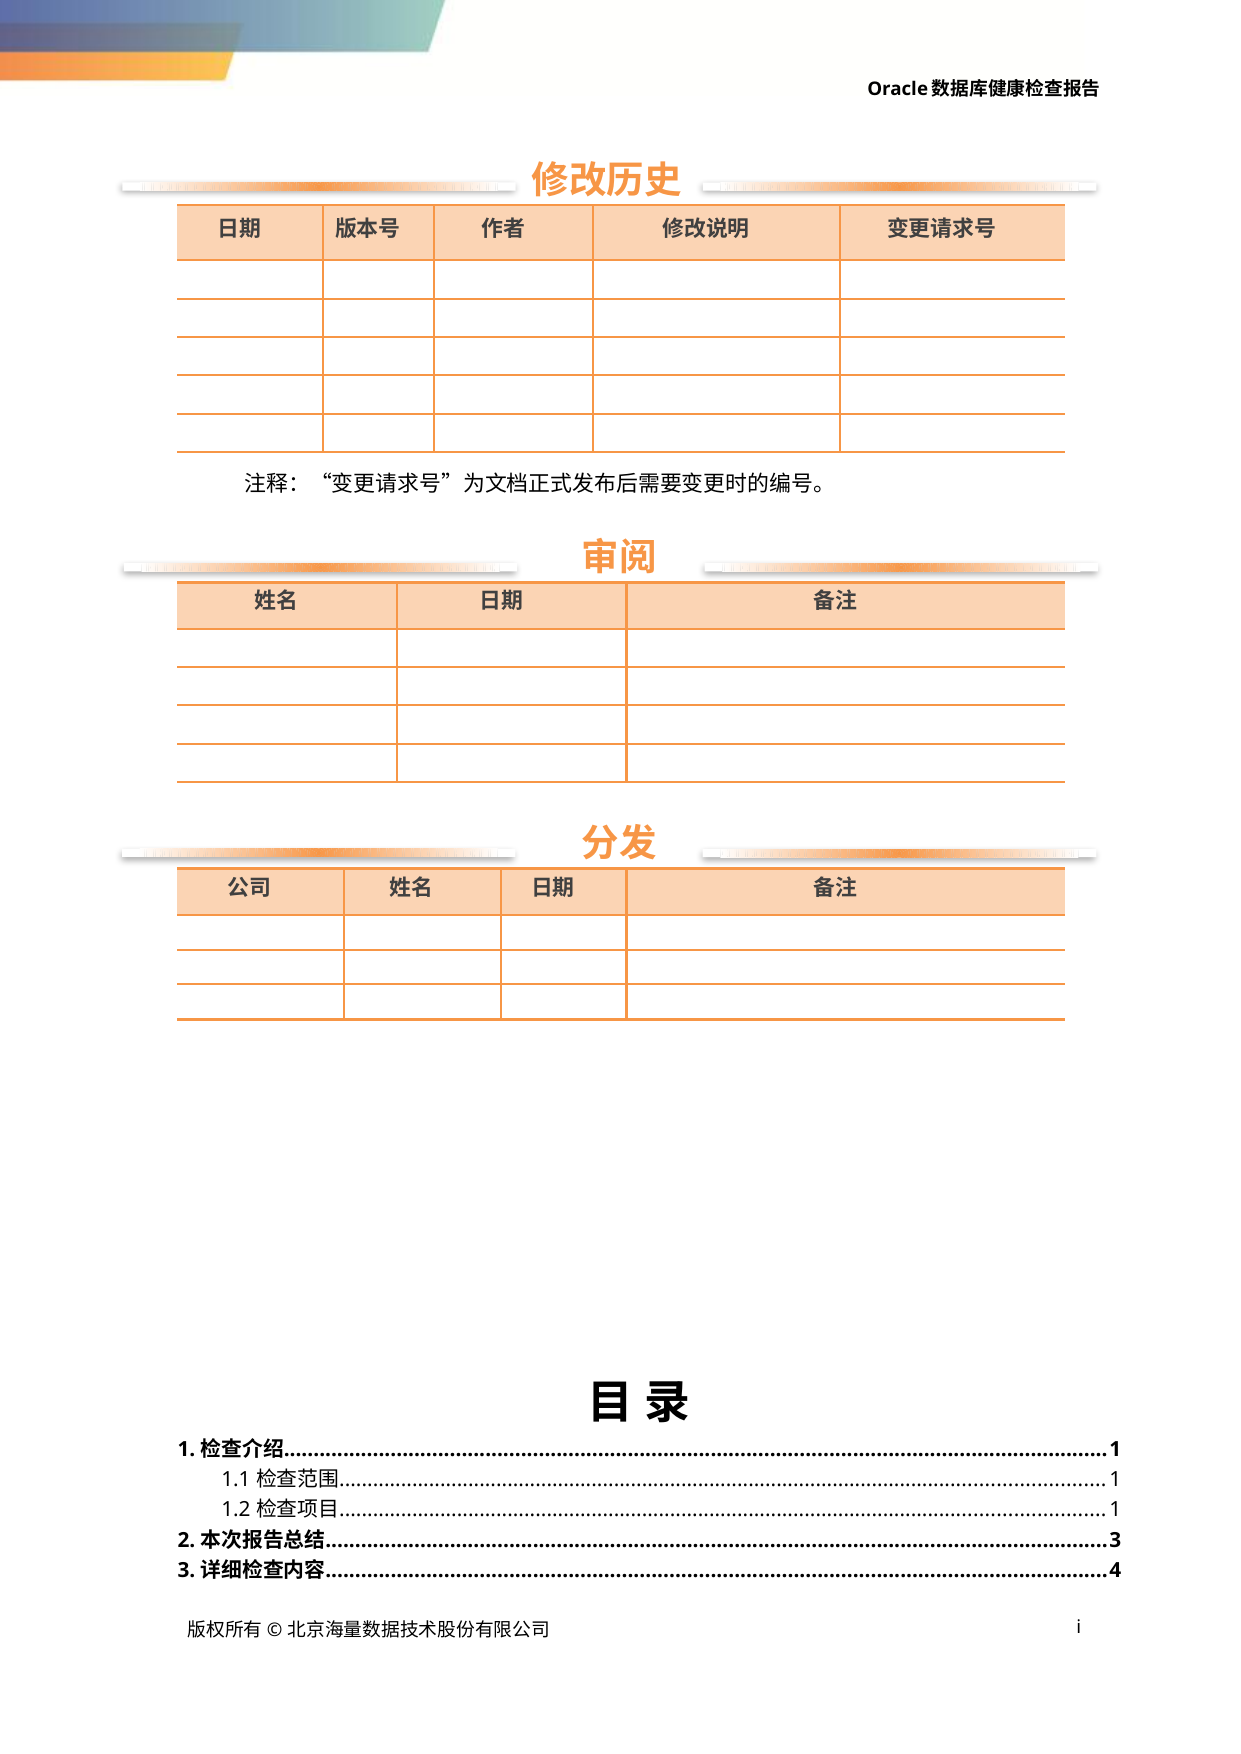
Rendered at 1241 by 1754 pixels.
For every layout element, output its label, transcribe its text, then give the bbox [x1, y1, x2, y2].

table_cell [345, 916, 500, 949]
table_cell [435, 376, 592, 413]
text 分发 [244, 813, 1100, 867]
table_cell [398, 630, 625, 666]
table_cell [594, 261, 839, 298]
table_cell [594, 300, 839, 336]
table_cell [435, 300, 592, 336]
table_cell [594, 415, 839, 451]
text 目 录 [177, 1366, 1100, 1432]
table_header 备注 [628, 584, 1065, 628]
table_cell [628, 668, 1065, 704]
table_cell [324, 376, 433, 413]
table_cell [398, 745, 625, 781]
table_cell [502, 951, 625, 983]
table_cell [324, 415, 433, 451]
table_cell [177, 630, 396, 666]
text 修改历史 [244, 150, 1100, 204]
table_cell [502, 985, 625, 1017]
text 1.1 检查范围 1 [221, 1462, 1122, 1493]
table_cell [594, 338, 839, 374]
table_cell [177, 985, 343, 1017]
picture [935, 86, 944, 96]
text 1.2 检查项目 1 [221, 1493, 1122, 1523]
table_cell [177, 745, 396, 781]
table_cell [177, 300, 322, 336]
table_header 公司 [177, 870, 343, 914]
table_header 备注 [628, 870, 1065, 914]
text 2. 本次报告总结 3 [177, 1523, 1122, 1553]
table_cell [345, 951, 500, 983]
table_cell [435, 261, 592, 298]
picture [0, 0, 1085, 96]
table_cell [398, 668, 625, 704]
table_header 姓名 [345, 870, 500, 914]
table_cell [177, 951, 343, 983]
table_header 日期 [502, 870, 625, 914]
table_cell [177, 668, 396, 704]
table_cell [628, 916, 1065, 949]
table_cell [841, 338, 1065, 374]
table_cell [345, 985, 500, 1017]
table_cell [628, 706, 1065, 743]
table_cell [628, 985, 1065, 1017]
table_cell [628, 745, 1065, 781]
table_cell [594, 376, 839, 413]
table_header 日期 [398, 584, 625, 628]
table_cell [177, 415, 322, 451]
table_cell [841, 415, 1065, 451]
text 3. 详细检查内容 4 [177, 1553, 1122, 1583]
table_cell [841, 300, 1065, 336]
picture [1009, 83, 1016, 96]
table_cell [628, 951, 1065, 983]
table_cell [398, 706, 625, 743]
picture [992, 82, 996, 95]
table_cell [324, 300, 433, 336]
table_cell [324, 338, 433, 374]
table_cell [628, 630, 1065, 666]
table_cell [177, 916, 343, 949]
text 1. 检查介绍 1 [177, 1432, 1122, 1462]
table_header 版本号 [324, 206, 433, 259]
table_cell [177, 261, 322, 298]
table_header 变更请求号 [841, 206, 1065, 259]
table_header 修改说明 [594, 206, 839, 259]
table_cell [502, 916, 625, 949]
table_cell [841, 261, 1065, 298]
table_header 作者 [435, 206, 592, 259]
table_cell [177, 338, 322, 374]
text 注释：“变更请求号”为文档正式发布后需要变更时的编号。 [244, 466, 1100, 497]
table_header 姓名 [177, 584, 396, 628]
table_cell [324, 261, 433, 298]
table_cell [435, 338, 592, 374]
table_cell [177, 376, 322, 413]
table_header 日期 [177, 206, 322, 259]
table_cell [841, 376, 1065, 413]
table_cell [435, 415, 592, 451]
text 审阅 [244, 527, 1100, 581]
picture [972, 83, 980, 96]
table_cell [177, 706, 396, 743]
